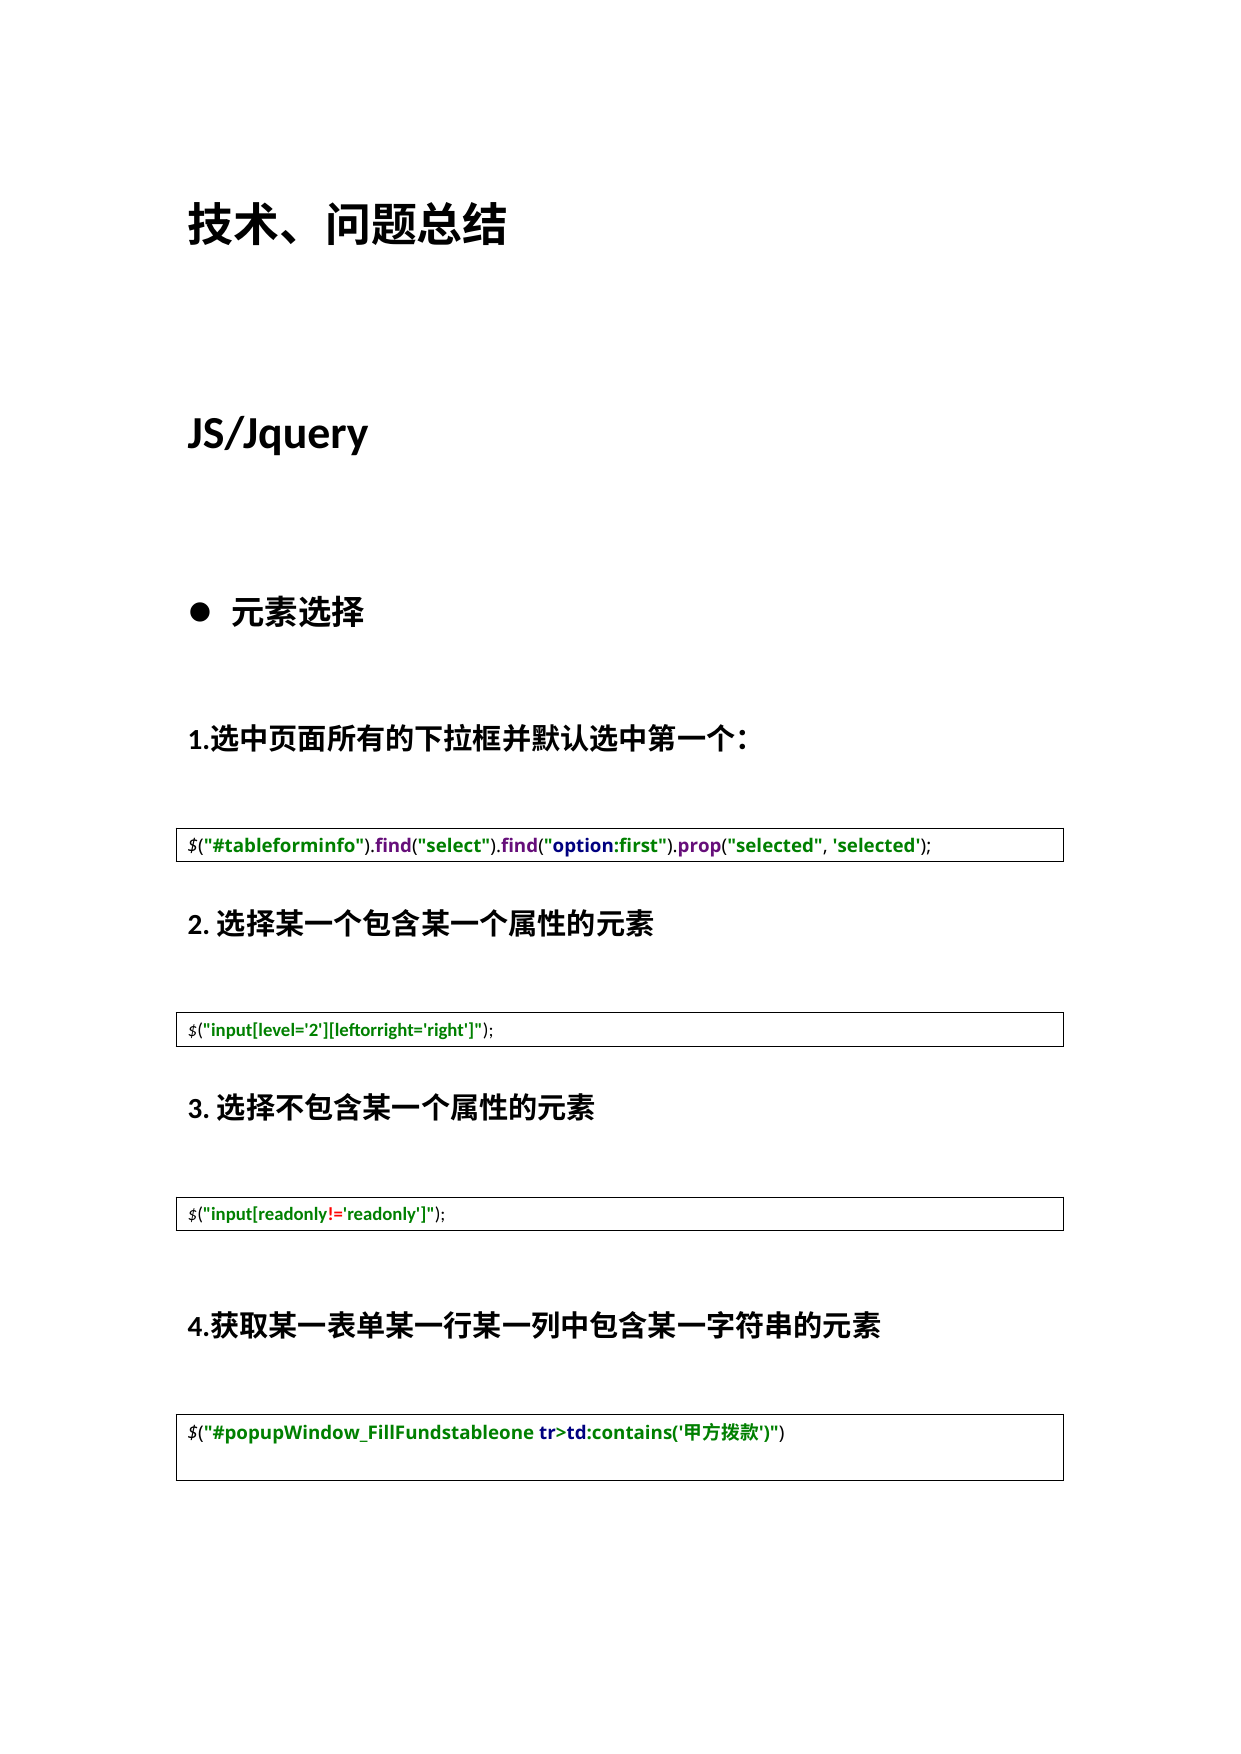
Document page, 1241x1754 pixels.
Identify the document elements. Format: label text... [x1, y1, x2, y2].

table_header $("#popupWindow_FillFundstableone tr>td:contains('甲方拨款')") [177, 1415, 1063, 1480]
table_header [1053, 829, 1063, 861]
subtitle 4.获取某一表单某一行某一列中包含某一字符串的元素 [187, 1291, 1053, 1356]
subtitle 3. 选择不包含某一个属性的元素 [187, 1074, 1053, 1139]
subtitle 1.选中页面所有的下拉框并默认选中第一个： [187, 704, 1053, 769]
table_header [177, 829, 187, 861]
subtitle JS/Jquery [187, 399, 1053, 464]
subtitle 元素选择 [187, 577, 1053, 642]
subtitle 2. 选择某一个包含某一个属性的元素 [187, 889, 1053, 954]
table_header $("input[readonly!='readonly']"); [177, 1198, 1063, 1230]
table_header $("input[level='2'][leftorright='right']"); [177, 1013, 1063, 1046]
subtitle 技术、问题总结 [187, 173, 1053, 270]
